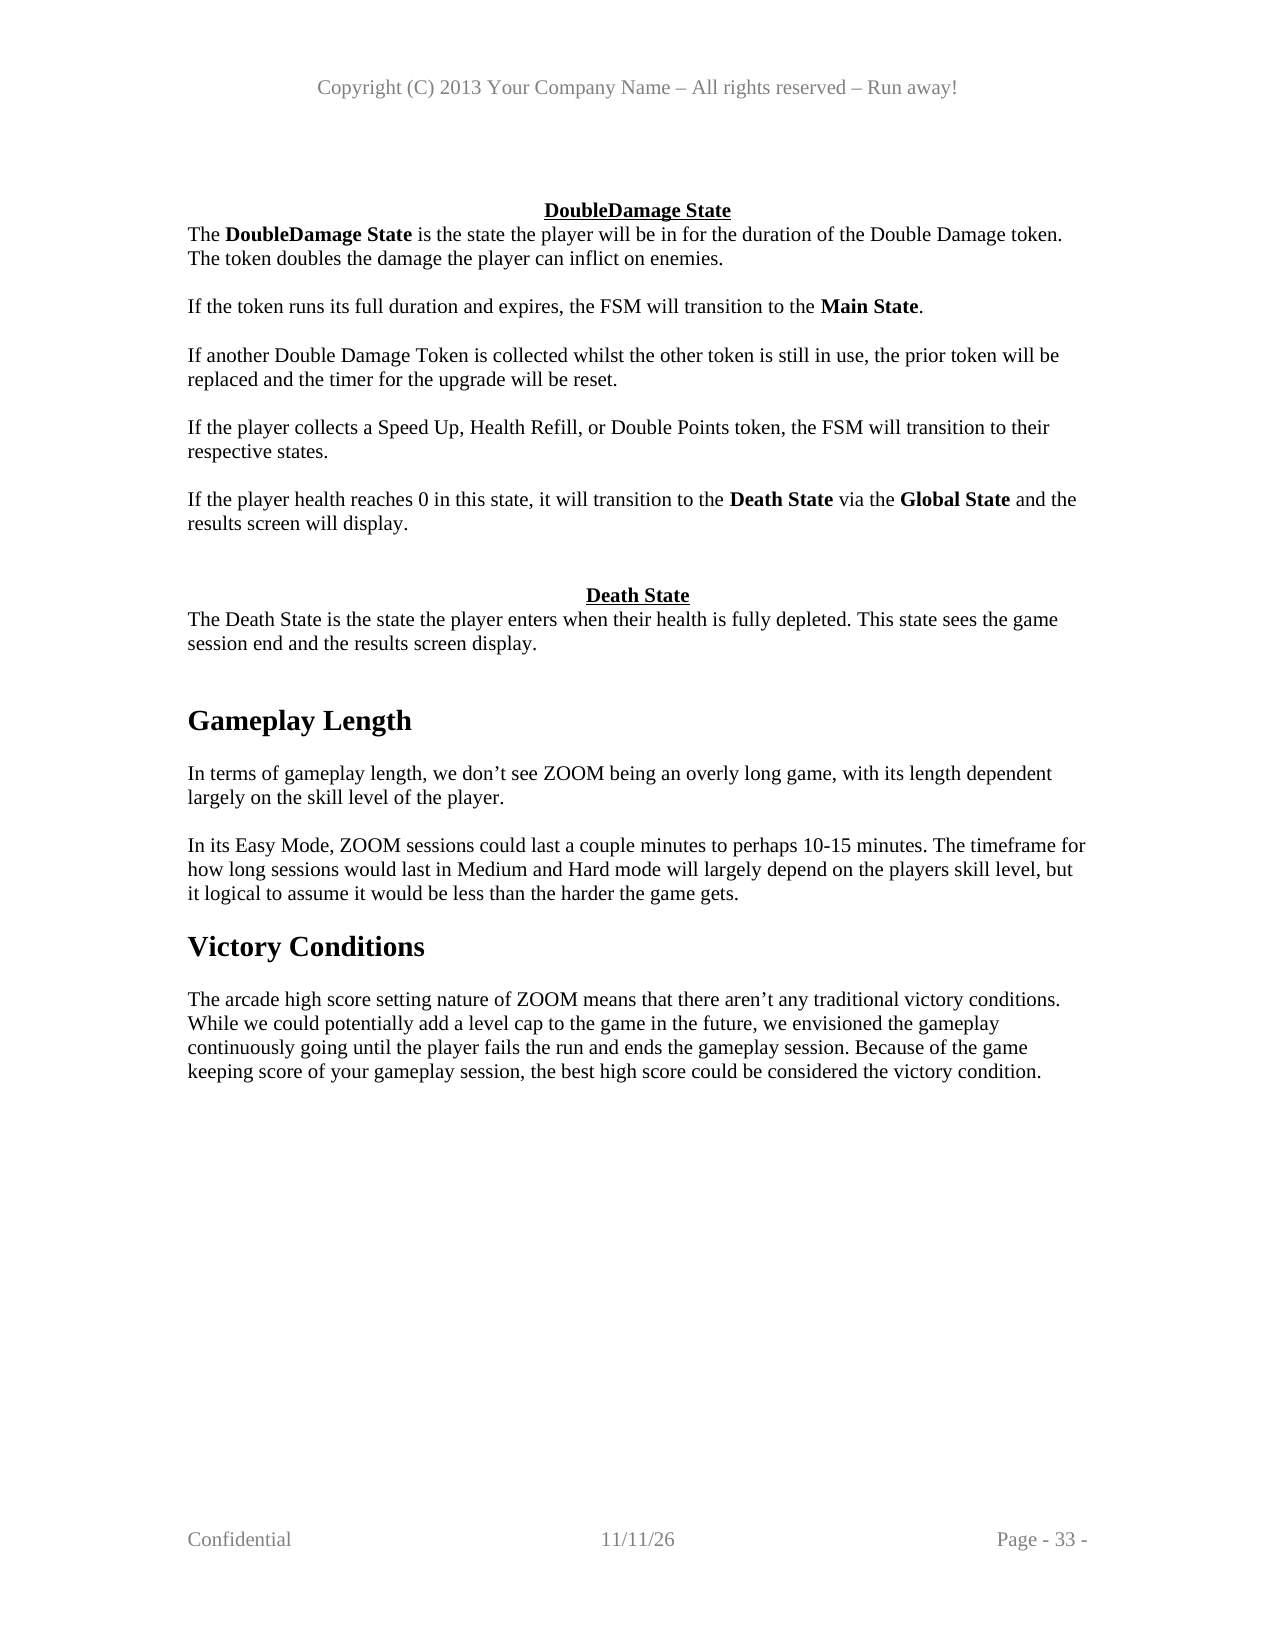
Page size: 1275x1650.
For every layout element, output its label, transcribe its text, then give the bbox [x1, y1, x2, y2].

text In its Easy Mode, ZOOM sessions could last a couple minutes to perhaps 10-15 minutes. The timeframe for how long sessions would last in Medium and Hard mode will largely depend on the players skill level, but it logical to assume it would be less than the harder the game gets. [187, 833, 1087, 905]
text The arcade high score setting nature of ZOOM means that there aren’t any traditional victory conditions. While we could potentially add a level cap to the game in the future, we envisioned the gameplay continuously going until the player fails the run and ends the gameplay session. Because of the game keeping score of your gameplay session, the best high score could be considered the victory condition. [187, 987, 1087, 1083]
subtitle Gameplay Length [187, 703, 1087, 737]
text If another Double Damage Token is collected whilst the other token is still in use, the prior token will be replaced and the timer for the upgrade will be reset. [187, 342, 1087, 391]
subtitle Death State [187, 583, 1087, 607]
text If the token runs its full duration and expires, the FSM will transition to the Main State. [187, 294, 1087, 318]
text If the player health reaches 0 in this state, it will transition to the Death State via the Global State and the results screen will display. [187, 487, 1087, 535]
text The DoubleDamage State is the state the player will be in for the duration of the Double Damage token. The token doubles the damage the player can inflict on enemies. [187, 222, 1087, 270]
text In terms of gameplay length, we don’t see ZOOM being an overly long game, with its length dependent largely on the skill level of the player. [187, 761, 1087, 809]
text If the player collects a Speed Up, Health Refill, or Double Points token, the FSM will transition to their respective states. [187, 415, 1087, 463]
text The Death State is the state the player enters when their health is fully depleted. This state sees the game session end and the results screen display. [187, 607, 1087, 655]
subtitle DoubleDamage State [187, 198, 1087, 222]
subtitle Victory Conditions [187, 929, 1087, 963]
